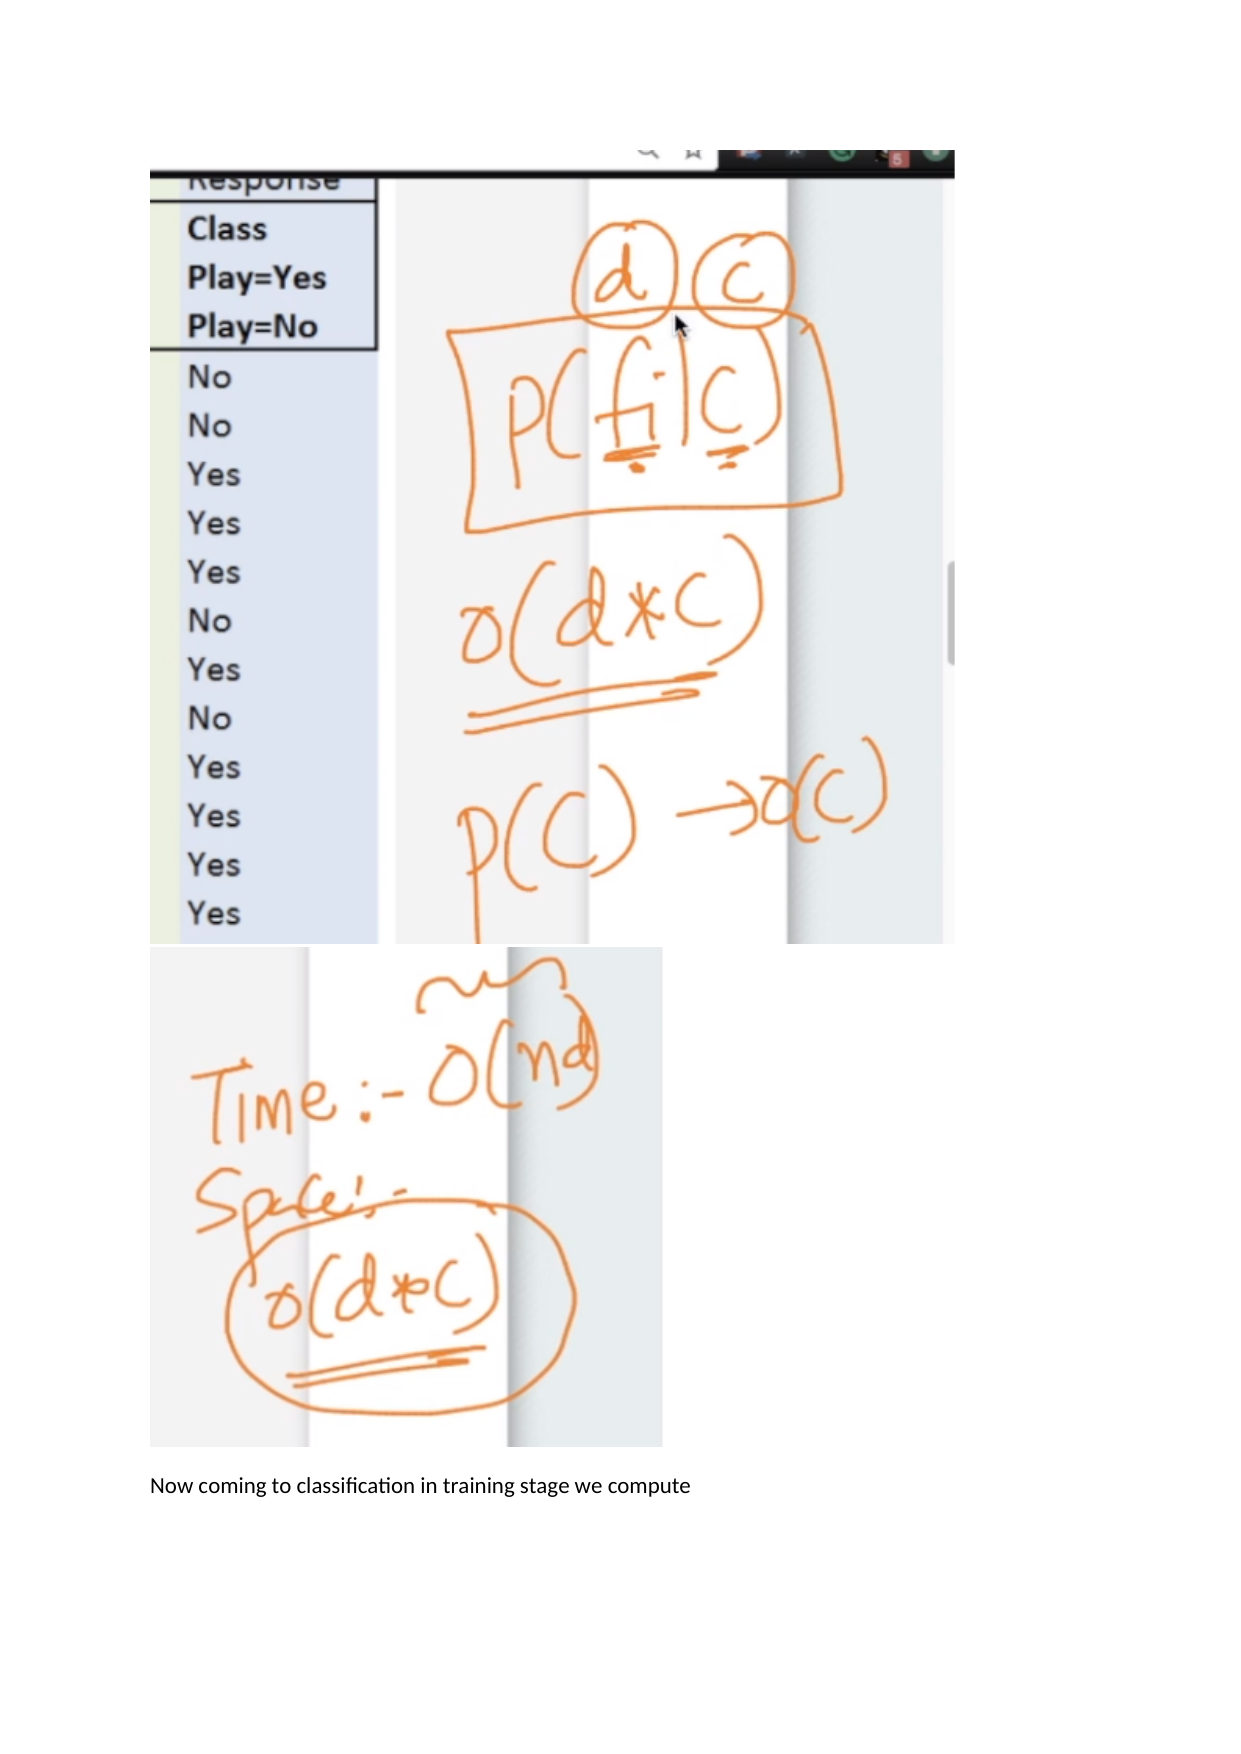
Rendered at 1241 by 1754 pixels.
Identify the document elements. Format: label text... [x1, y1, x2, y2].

picture [150, 947, 663, 1447]
text Now coming to classification in training stage we compute [150, 1471, 1090, 1499]
picture [150, 150, 955, 944]
